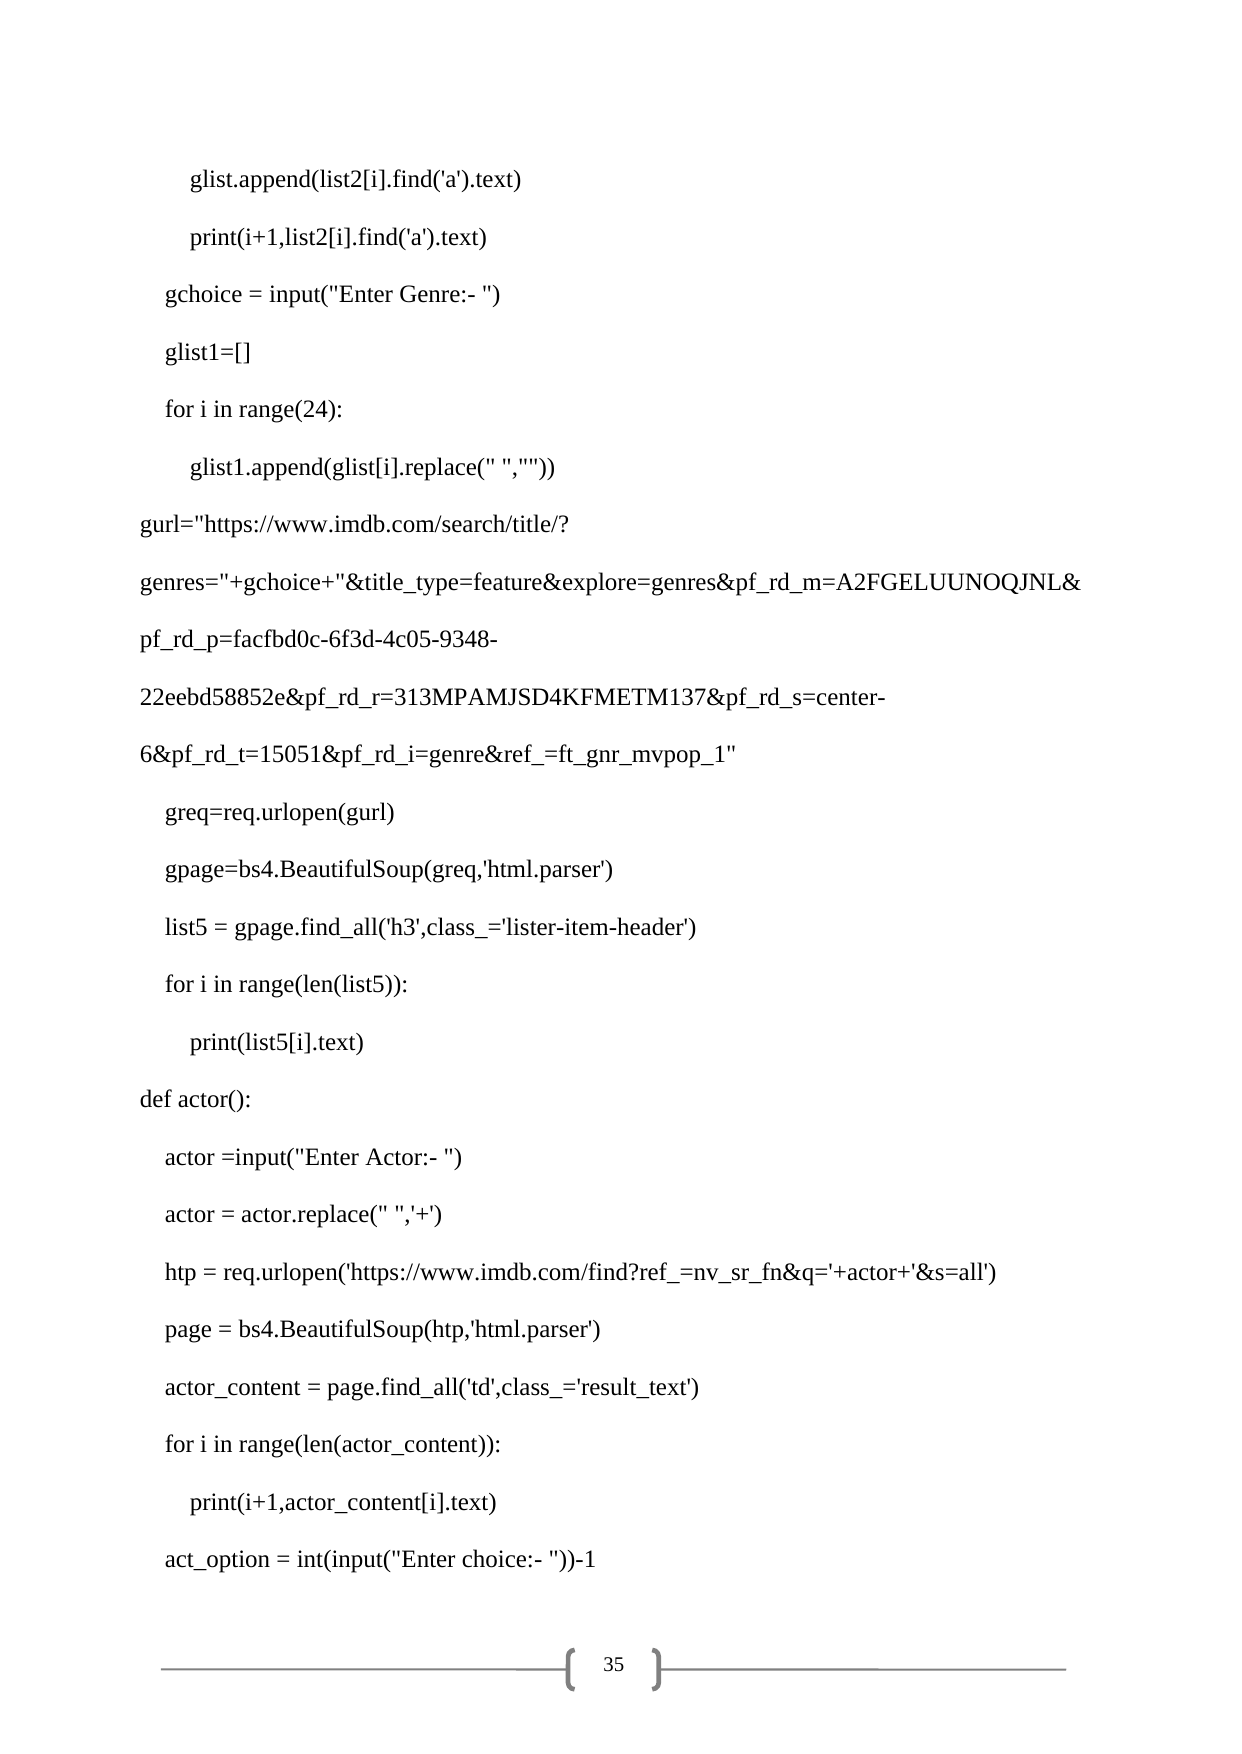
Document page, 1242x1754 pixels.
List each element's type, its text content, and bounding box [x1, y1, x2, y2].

text actor_content = page.find_all('td',class_='result_text') [139, 1372, 1087, 1401]
text actor =input("Enter Actor:- ") [139, 1142, 1087, 1171]
text print(i+1,actor_content[i].text) [139, 1487, 1087, 1516]
text def actor(): [139, 1084, 1087, 1113]
text actor = actor.replace(" ",'+') [139, 1199, 1087, 1228]
text greq=req.urlopen(gurl) [139, 797, 1087, 826]
text for i in range(len(actor_content)): [139, 1429, 1087, 1458]
text page = bs4.BeautifulSoup(htp,'html.parser') [139, 1314, 1087, 1343]
text htp = req.urlopen('https://www.imdb.com/find?ref_=nv_sr_fn&q='+actor+'&s=all') [139, 1257, 1087, 1286]
text for i in range(24): [139, 394, 1087, 423]
text for i in range(len(list5)): [139, 969, 1087, 998]
text gchoice = input("Enter Genre:- ") [139, 279, 1087, 308]
text print(i+1,list2[i].find('a').text) [139, 222, 1087, 251]
text glist1.append(glist[i].replace(" ","")) [139, 452, 1087, 481]
text list5 = gpage.find_all('h3',class_='lister-item-header') [139, 912, 1087, 941]
text glist.append(list2[i].find('a').text) [139, 164, 1087, 193]
text print(list5[i].text) [139, 1027, 1087, 1056]
text gpage=bs4.BeautifulSoup(greq,'html.parser') [139, 854, 1087, 883]
text act_option = int(input("Enter choice:- "))-1 [139, 1544, 1087, 1573]
text gurl="https://www.imdb.com/search/title/?genres="+gchoice+"&title_type=feature&explore=genres&pf_rd_m=A2FGELUUNOQJNL&pf_rd_p=facfbd0c-6f3d-4c05-9348-22eebd58852e&pf_rd_r=313MPAMJSD4KFMETM137&pf_rd_s=center-6&pf_rd_t=15051&pf_rd_i=genre&ref_=ft_gnr_mvpop_1" [139, 509, 1087, 768]
text glist1=[] [139, 337, 1087, 366]
